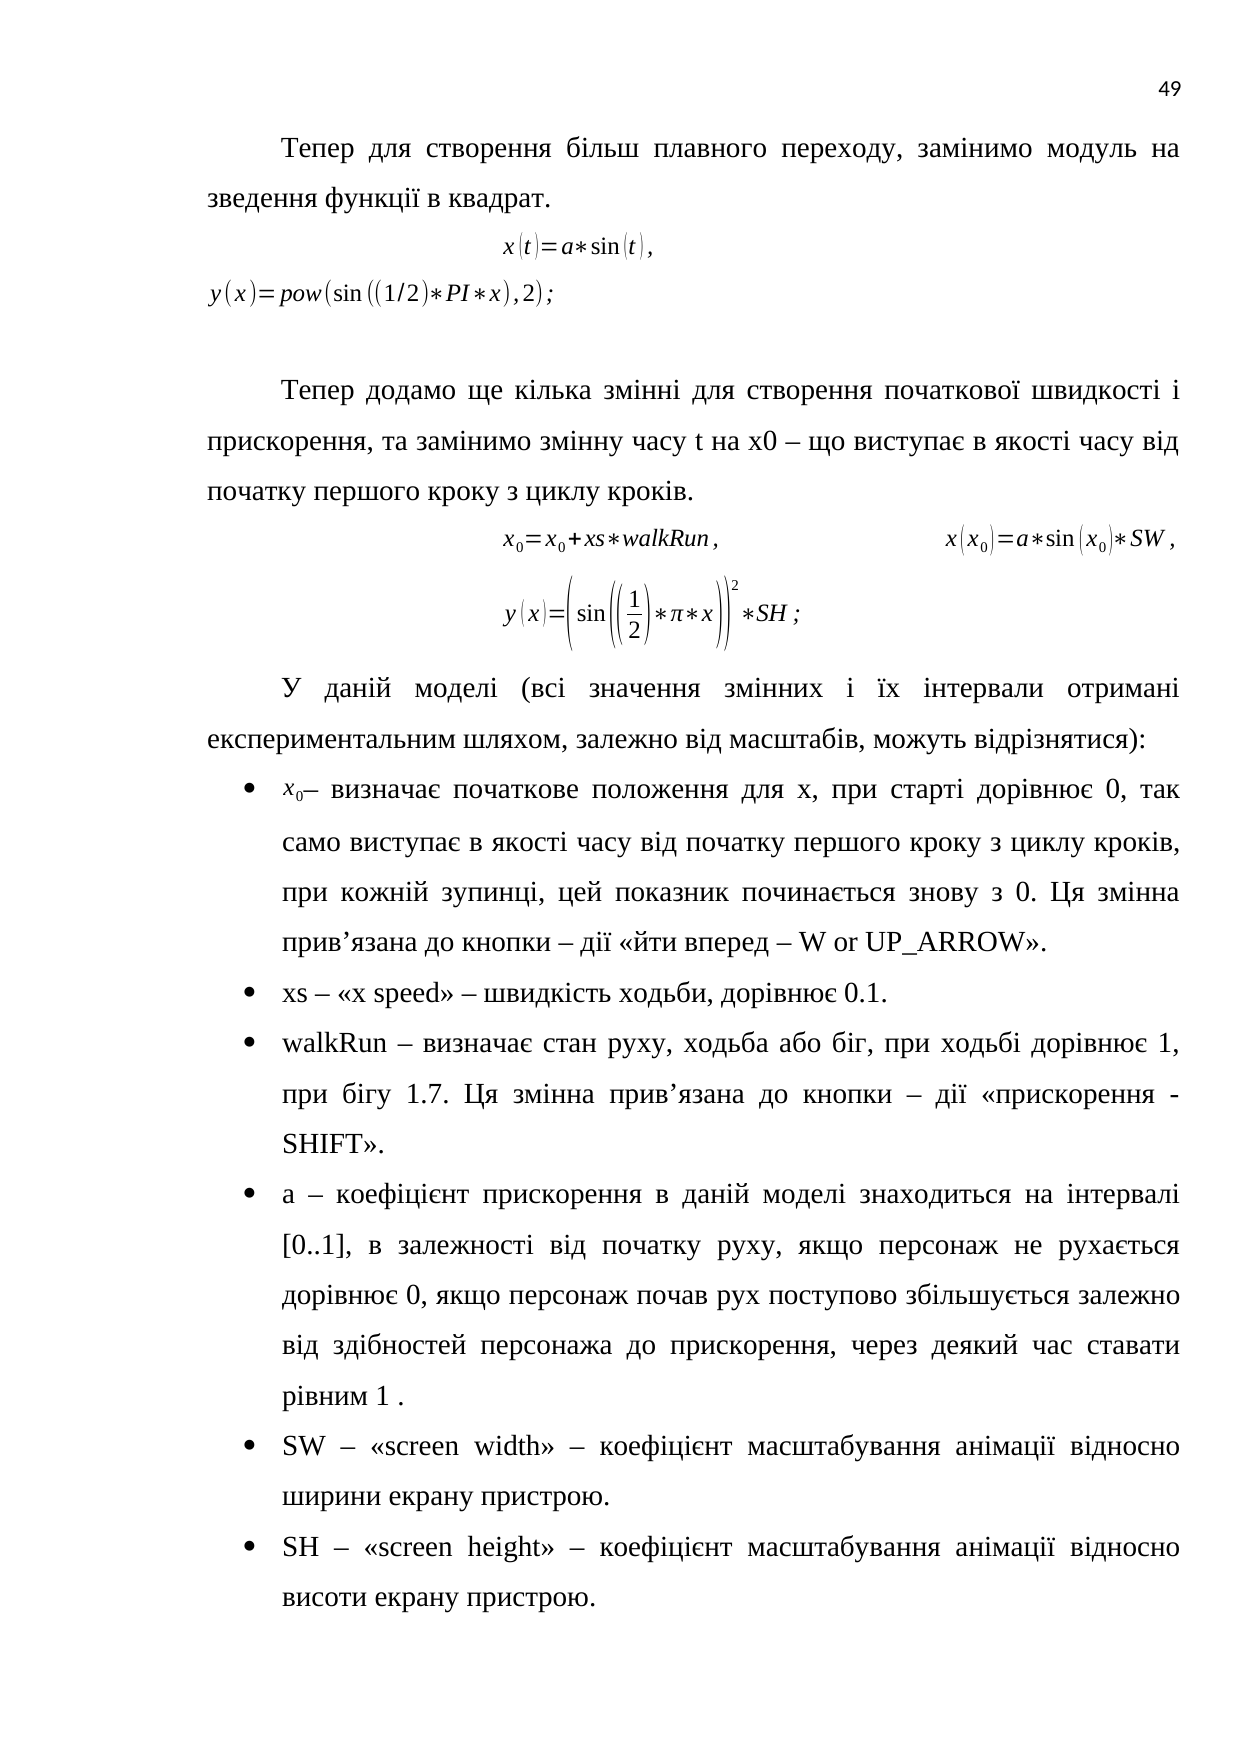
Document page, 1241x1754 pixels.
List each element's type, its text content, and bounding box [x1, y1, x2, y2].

list SW – «screen width» – коефіцієнт масштабування анімації відносно ширини екрану пристрою. [244, 1428, 1181, 1512]
text У даній моделі (всі значення змінних і їх інтервали отримані експериментальним шляхом, залежно від масштабів, можуть відрізнятися): [207, 671, 1181, 754]
list а – коефіцієнт прискорення в даній моделі знаходиться на інтервалі [0..1], в залежності від початку руху, якщо персонаж не рухається дорівнює 0, якщо персонаж почав рух поступово збільшується залежно від здібностей персонажа до прискорення, через деякий час ставати рівним 1 . [244, 1176, 1181, 1411]
text Тепер додамо ще кілька змінні для створення початкової швидкості і прискорення, та замінимо змінну часу t на x0 – що виступає в якості часу від початку першого кроку з циклу кроків. [207, 372, 1181, 506]
list SH – «screen height» – коефіцієнт масштабування анімації відносно висоти екрану пристрою. [244, 1529, 1181, 1613]
list – визначає початкове положення для x, при старті дорівнює 0, так само виступає в якості часу від початку першого кроку з циклу кроків, при кожній зупинці, цей показник починається знову з 0. Ця змінна прив’язана до кнопки – дії «йти вперед – W or UP_ARROW». [244, 771, 1181, 958]
list walkRun – визначає стан руху, ходьба або біг, при ходьбі дорівнює 1, при бігу 1.7. Ця змінна прив’язана до кнопки – дії «прискорення - SHIFT». [244, 1025, 1181, 1159]
text Тепер для створення більш плавного переходу, замінимо модуль на зведення функції в квадрат. [207, 130, 1181, 214]
list xs – «x speed» – швидкість ходьби, дорівнює 0.1. [244, 975, 1181, 1008]
